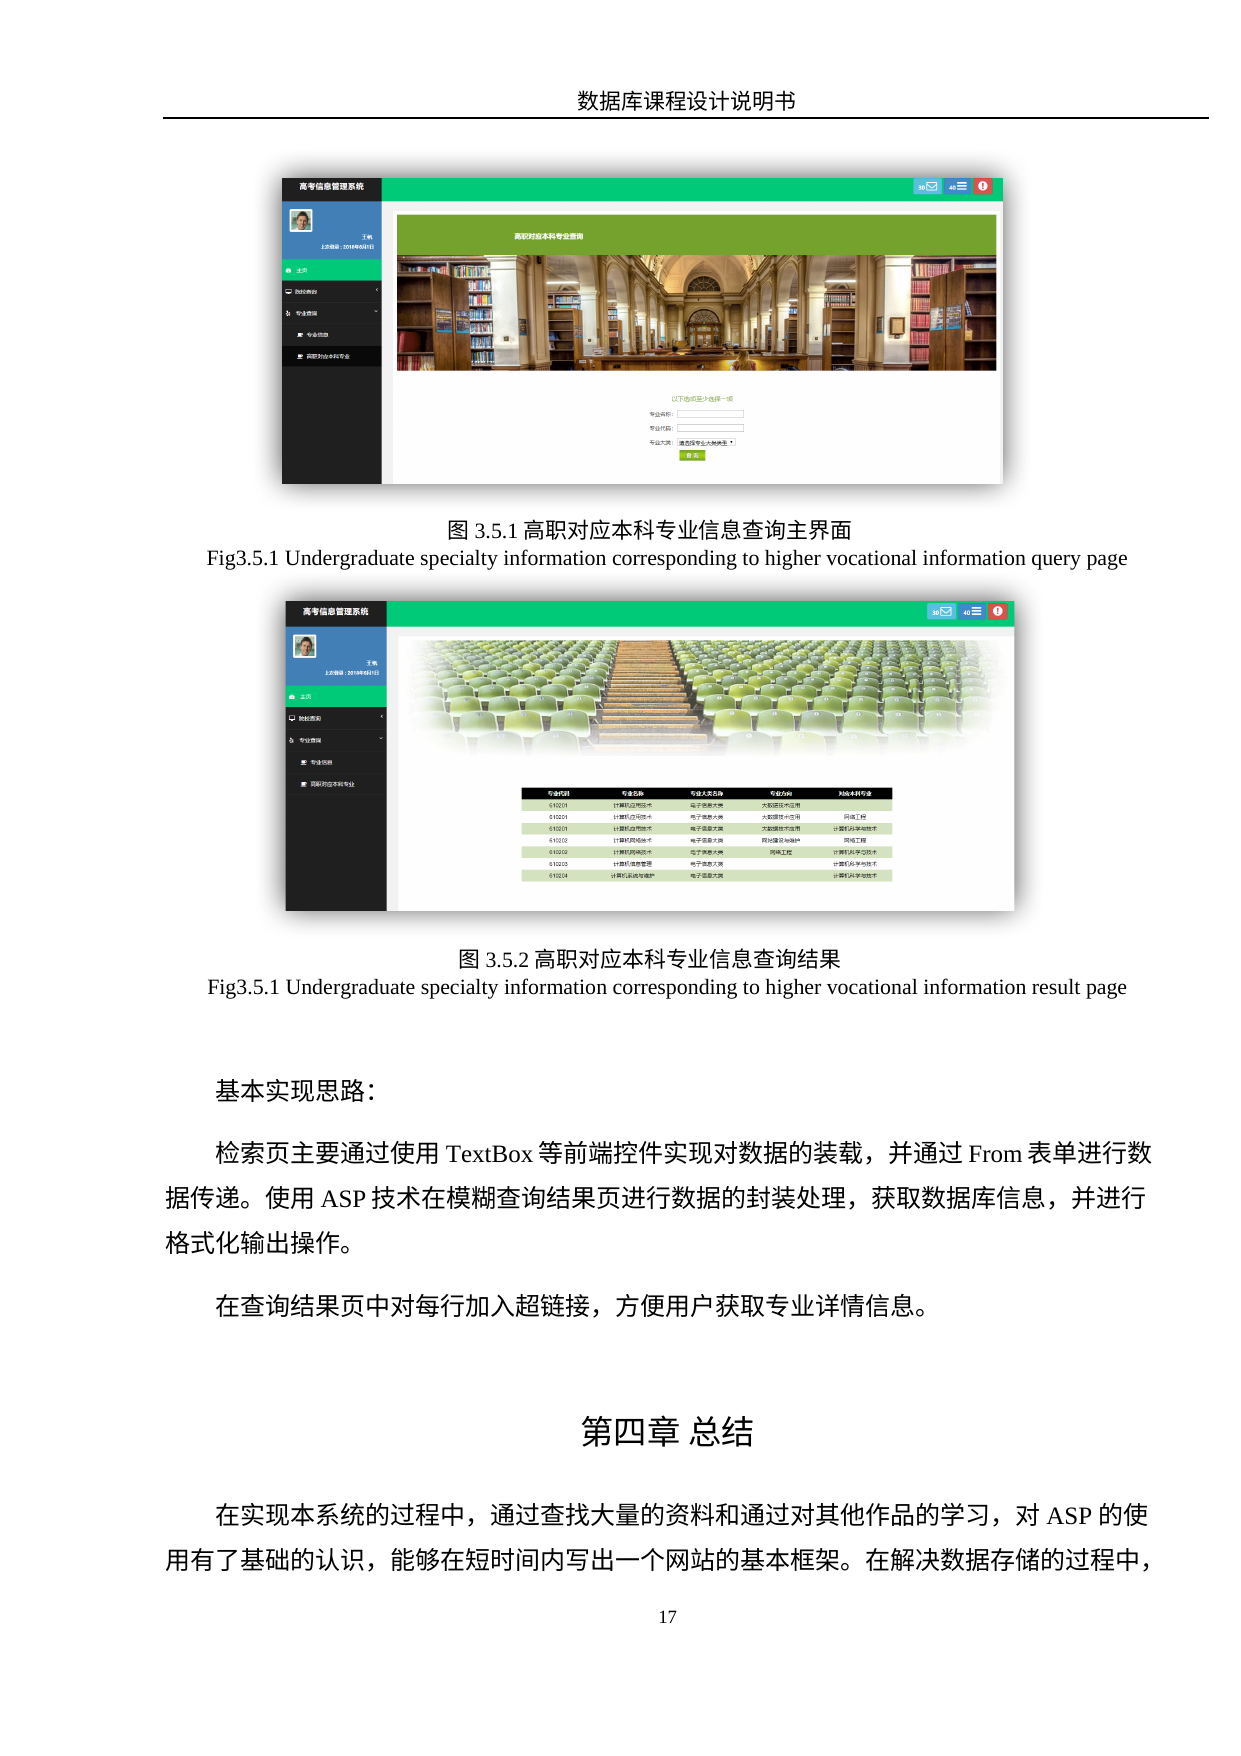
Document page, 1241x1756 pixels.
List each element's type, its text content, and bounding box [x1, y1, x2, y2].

text Fig3.5.1 Undergraduate specialty information corresponding to higher vocational information result page [165, 974, 1169, 999]
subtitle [165, 1496, 1169, 1577]
subtitle 基本实现思路： [165, 1071, 1169, 1107]
picture [285, 601, 1015, 911]
subtitle 在查询结果页中对每行加入超链接，方便用户获取专业详情信息。 [165, 1287, 1169, 1323]
subtitle 第四章 总结 [165, 1406, 1169, 1454]
subtitle 检索页主要通过使用TextBox等前端控件实现对数据的装载，并通过From表单进行数据传递。使用ASP技术在模糊查询结果页进行数据的封装处理，获取数据库信息，并进行格式化输出操作。 [165, 1134, 1169, 1260]
text 图 3.5.2 高职对应本科专业信息查询结果 [212, 942, 1088, 974]
text 图 3.5.1 高职对应本科专业信息查询主界面 [212, 513, 1088, 545]
text Fig3.5.1 Undergraduate specialty information corresponding to higher vocational information query page [165, 545, 1169, 570]
picture [282, 178, 1003, 484]
